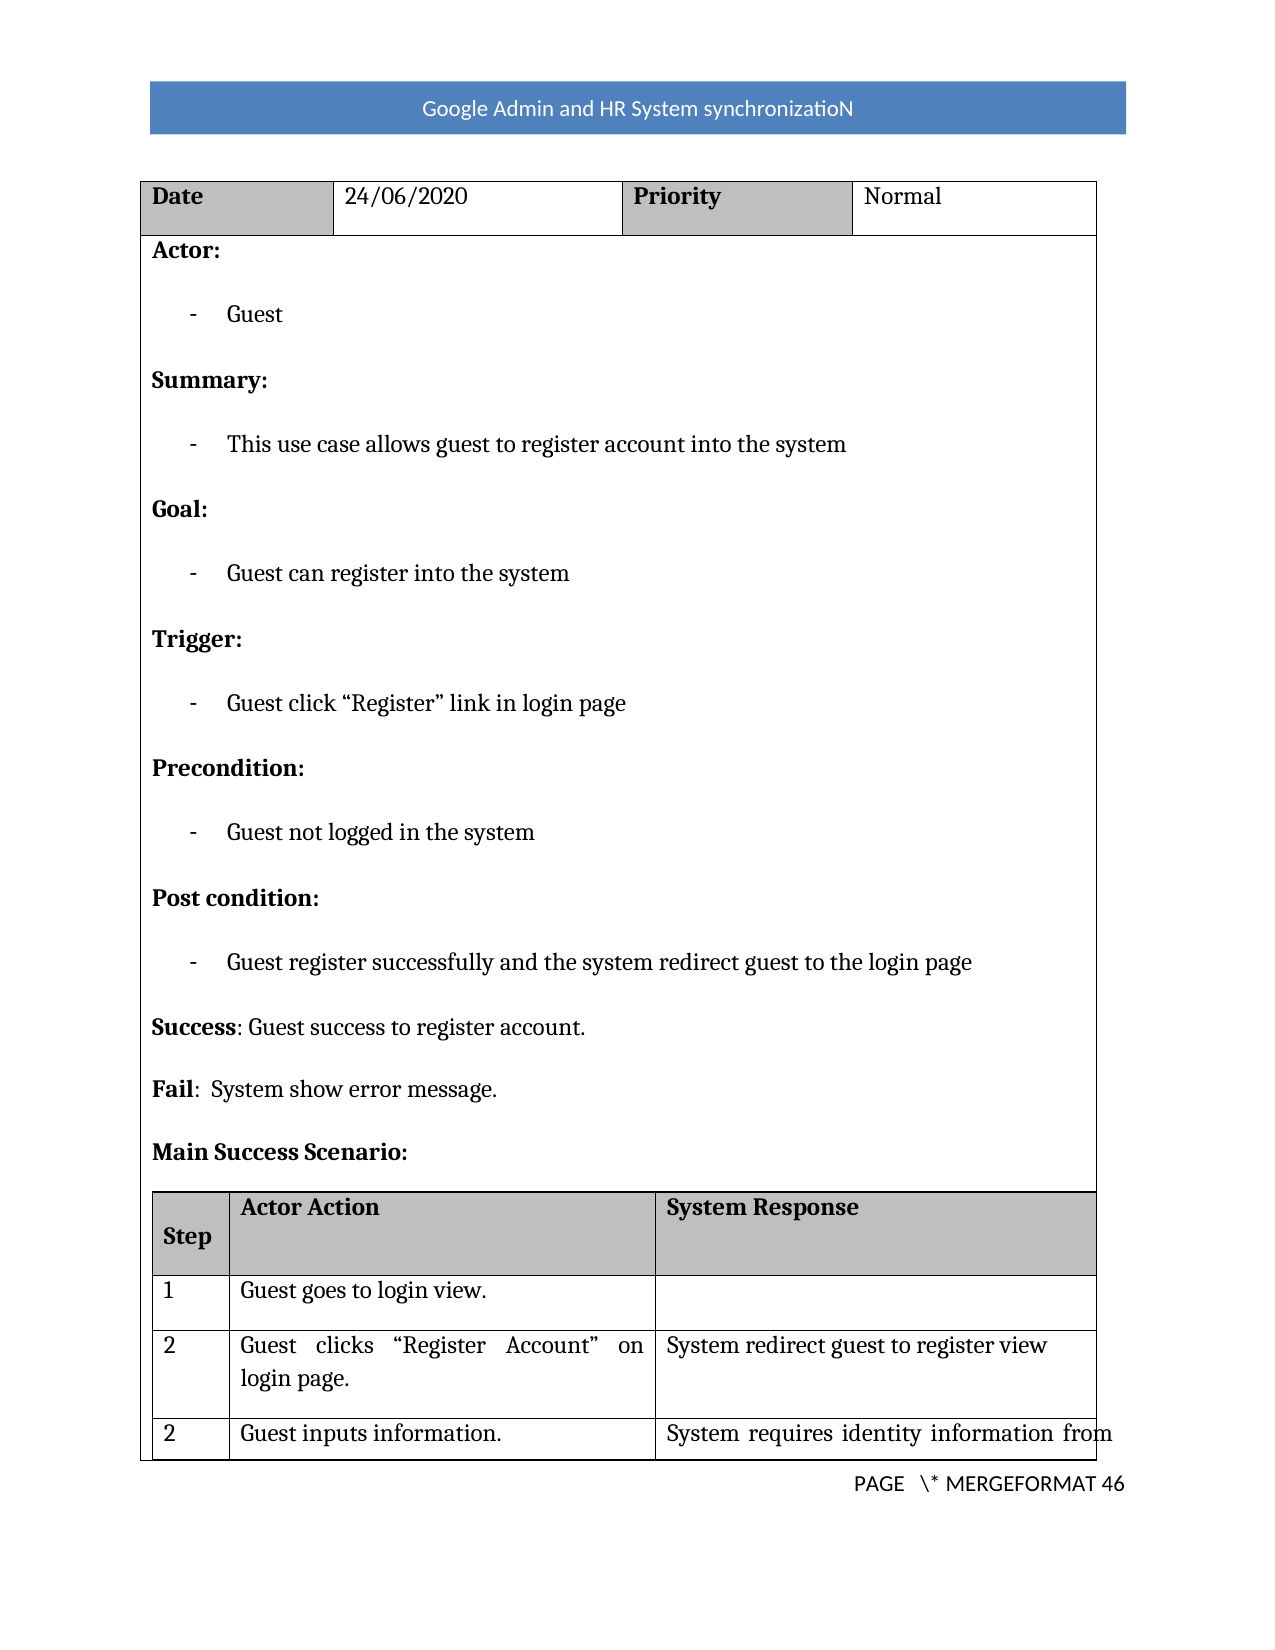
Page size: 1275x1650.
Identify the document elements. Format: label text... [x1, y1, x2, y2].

table_cell 24/06/2020 [334, 182, 622, 235]
table_cell Normal [853, 182, 1096, 235]
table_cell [141, 236, 1096, 1460]
table_cell Date [141, 182, 333, 235]
table_cell Priority [623, 182, 852, 235]
